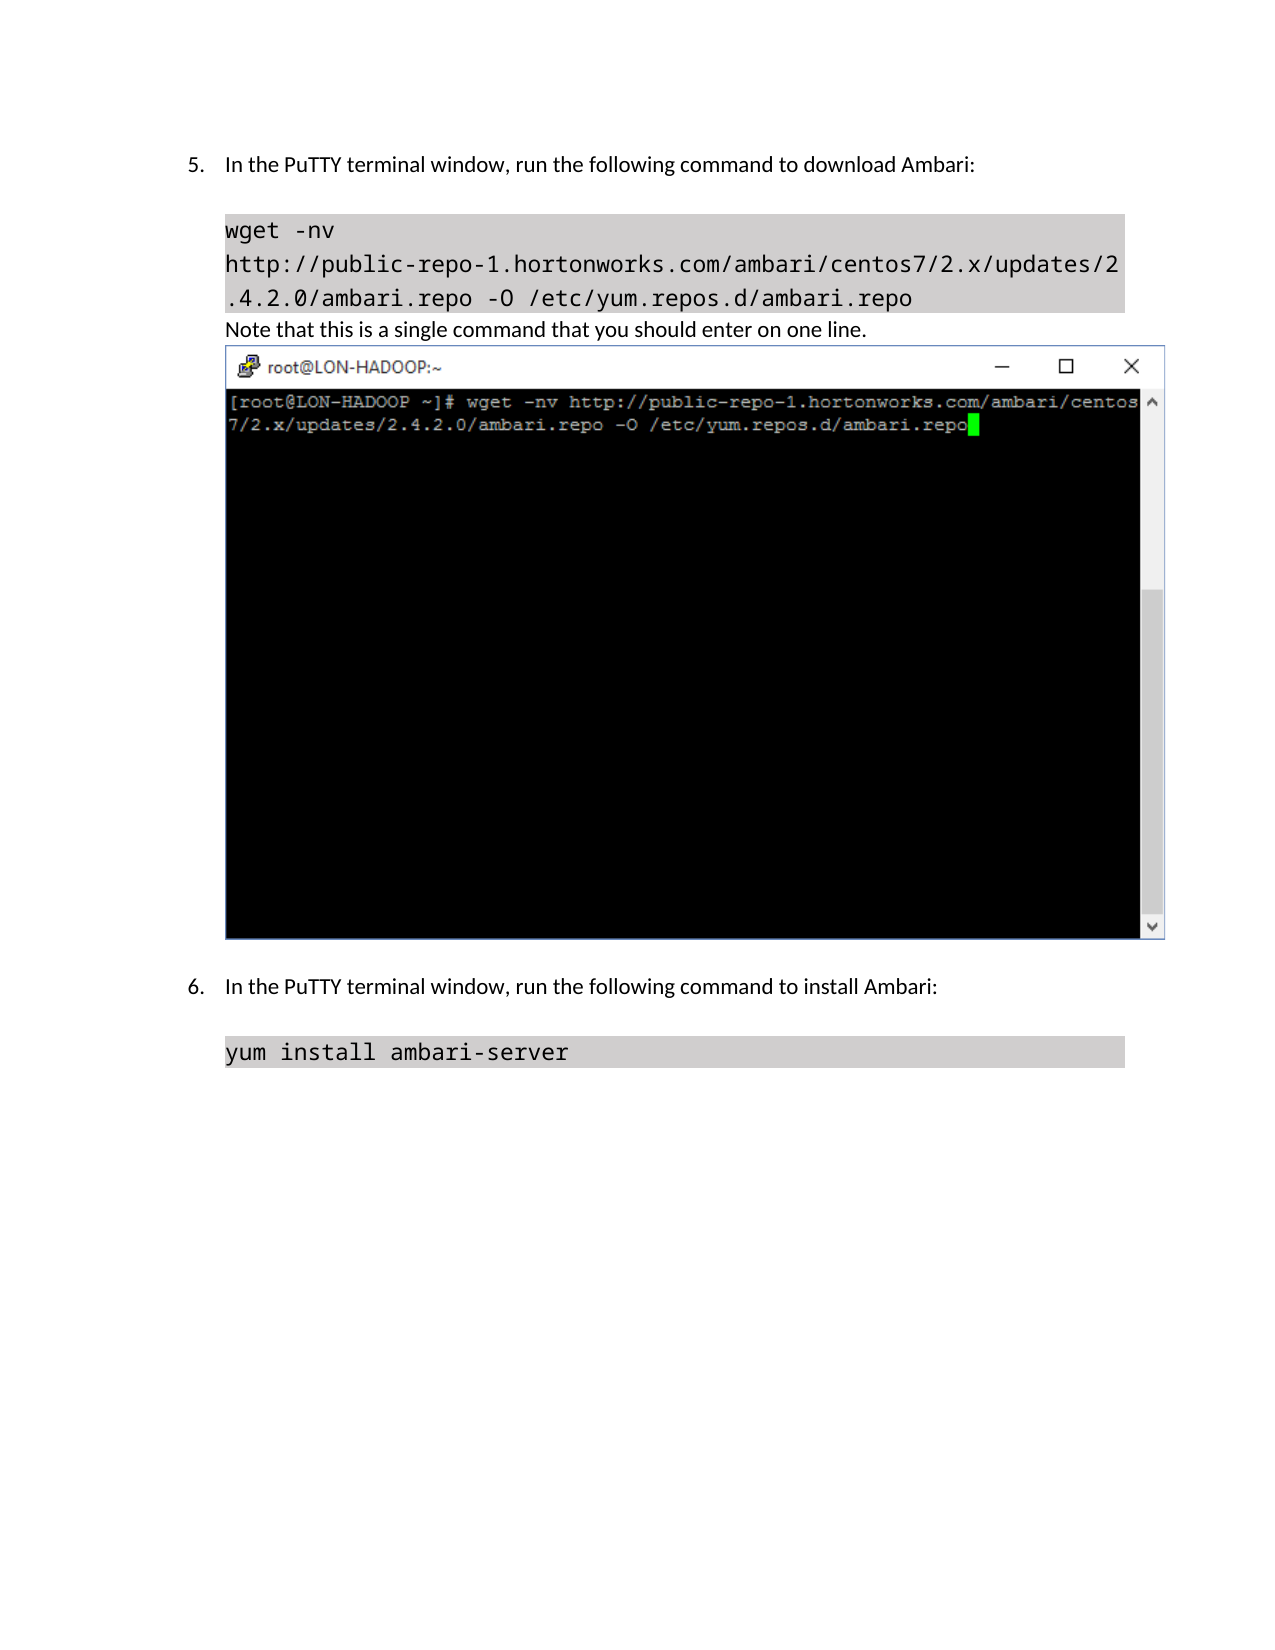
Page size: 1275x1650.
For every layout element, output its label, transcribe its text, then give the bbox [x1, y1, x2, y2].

list In the PuTTY terminal window, run the following command to download Ambari: [187, 150, 1125, 178]
list yum install ambari-server [225, 1036, 1125, 1068]
list wget -nv http://public-repo-1.hortonworks.com/ambari/centos7/2.x/updates/2.4.2.0/ambari.repo -O /etc/yum.repos.d/ambari.repo [225, 214, 1125, 313]
list In the PuTTY terminal window, run the following command to install Ambari: [187, 972, 1125, 1000]
list Note that this is a single command that you should enter on one line. [225, 315, 1125, 343]
picture [225, 345, 1166, 940]
